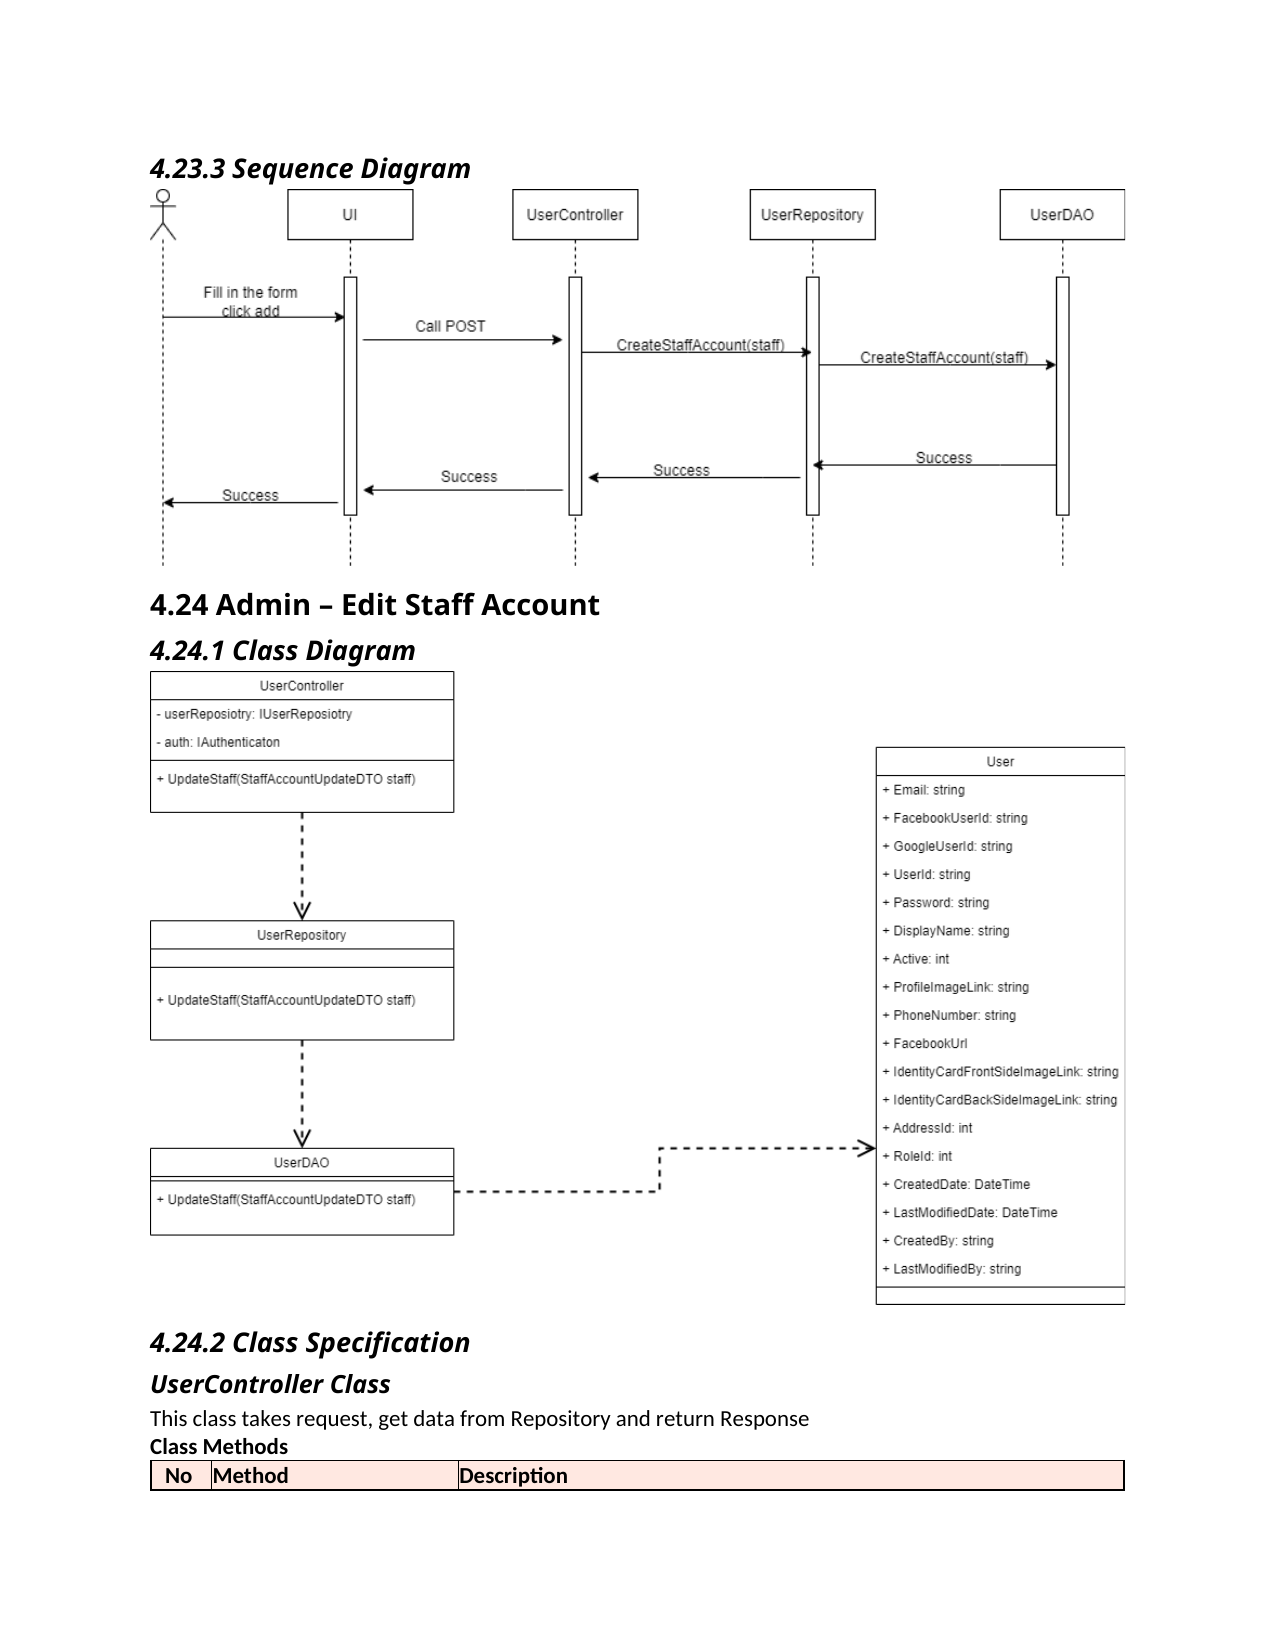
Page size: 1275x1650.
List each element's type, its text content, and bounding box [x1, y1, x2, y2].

picture [150, 189, 1125, 566]
subtitle 4.24.2 Class Specification [150, 1323, 1125, 1360]
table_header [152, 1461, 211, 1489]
text This class takes request, get data from Repository and return Response [150, 1404, 1125, 1432]
picture [150, 671, 1125, 1305]
subtitle 4.24 Admin – Edit Staff Account [150, 584, 1125, 624]
subtitle UserController Class [150, 1367, 1125, 1401]
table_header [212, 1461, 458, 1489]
text Class Methods [150, 1432, 1125, 1460]
subtitle 4.23.3 Sequence Diagram [150, 150, 1125, 187]
subtitle 4.24.1 Class Diagram [150, 631, 1125, 668]
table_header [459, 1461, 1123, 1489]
